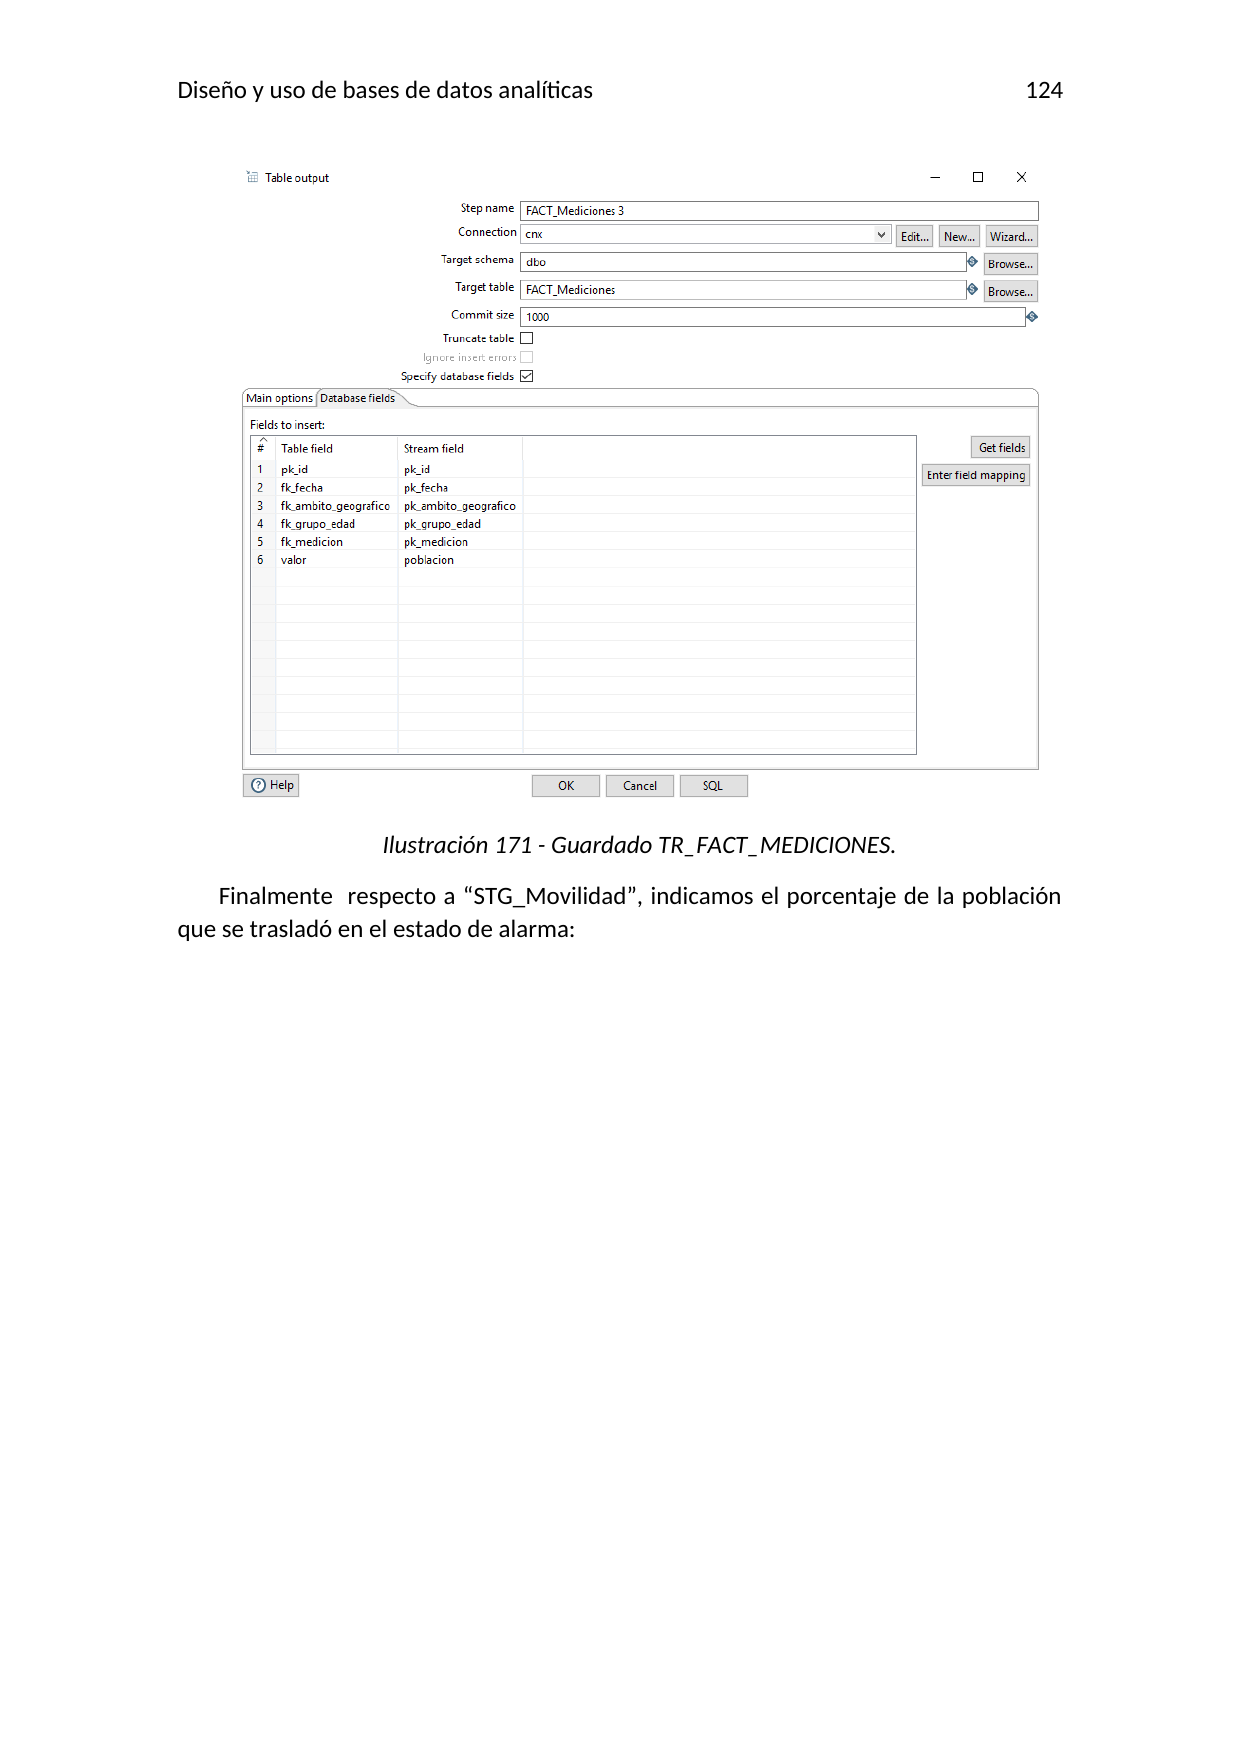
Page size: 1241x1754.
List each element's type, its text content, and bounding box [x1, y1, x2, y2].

picture [239, 165, 1043, 798]
text Finalmente respecto a “STG_Movilidad”, indicamos el porcentaje de la población que se trasladó en el estado de alarma: [177, 880, 1063, 943]
text Ilustración 171 - Guardado TR_FACT_MEDICIONES. [177, 829, 1063, 859]
